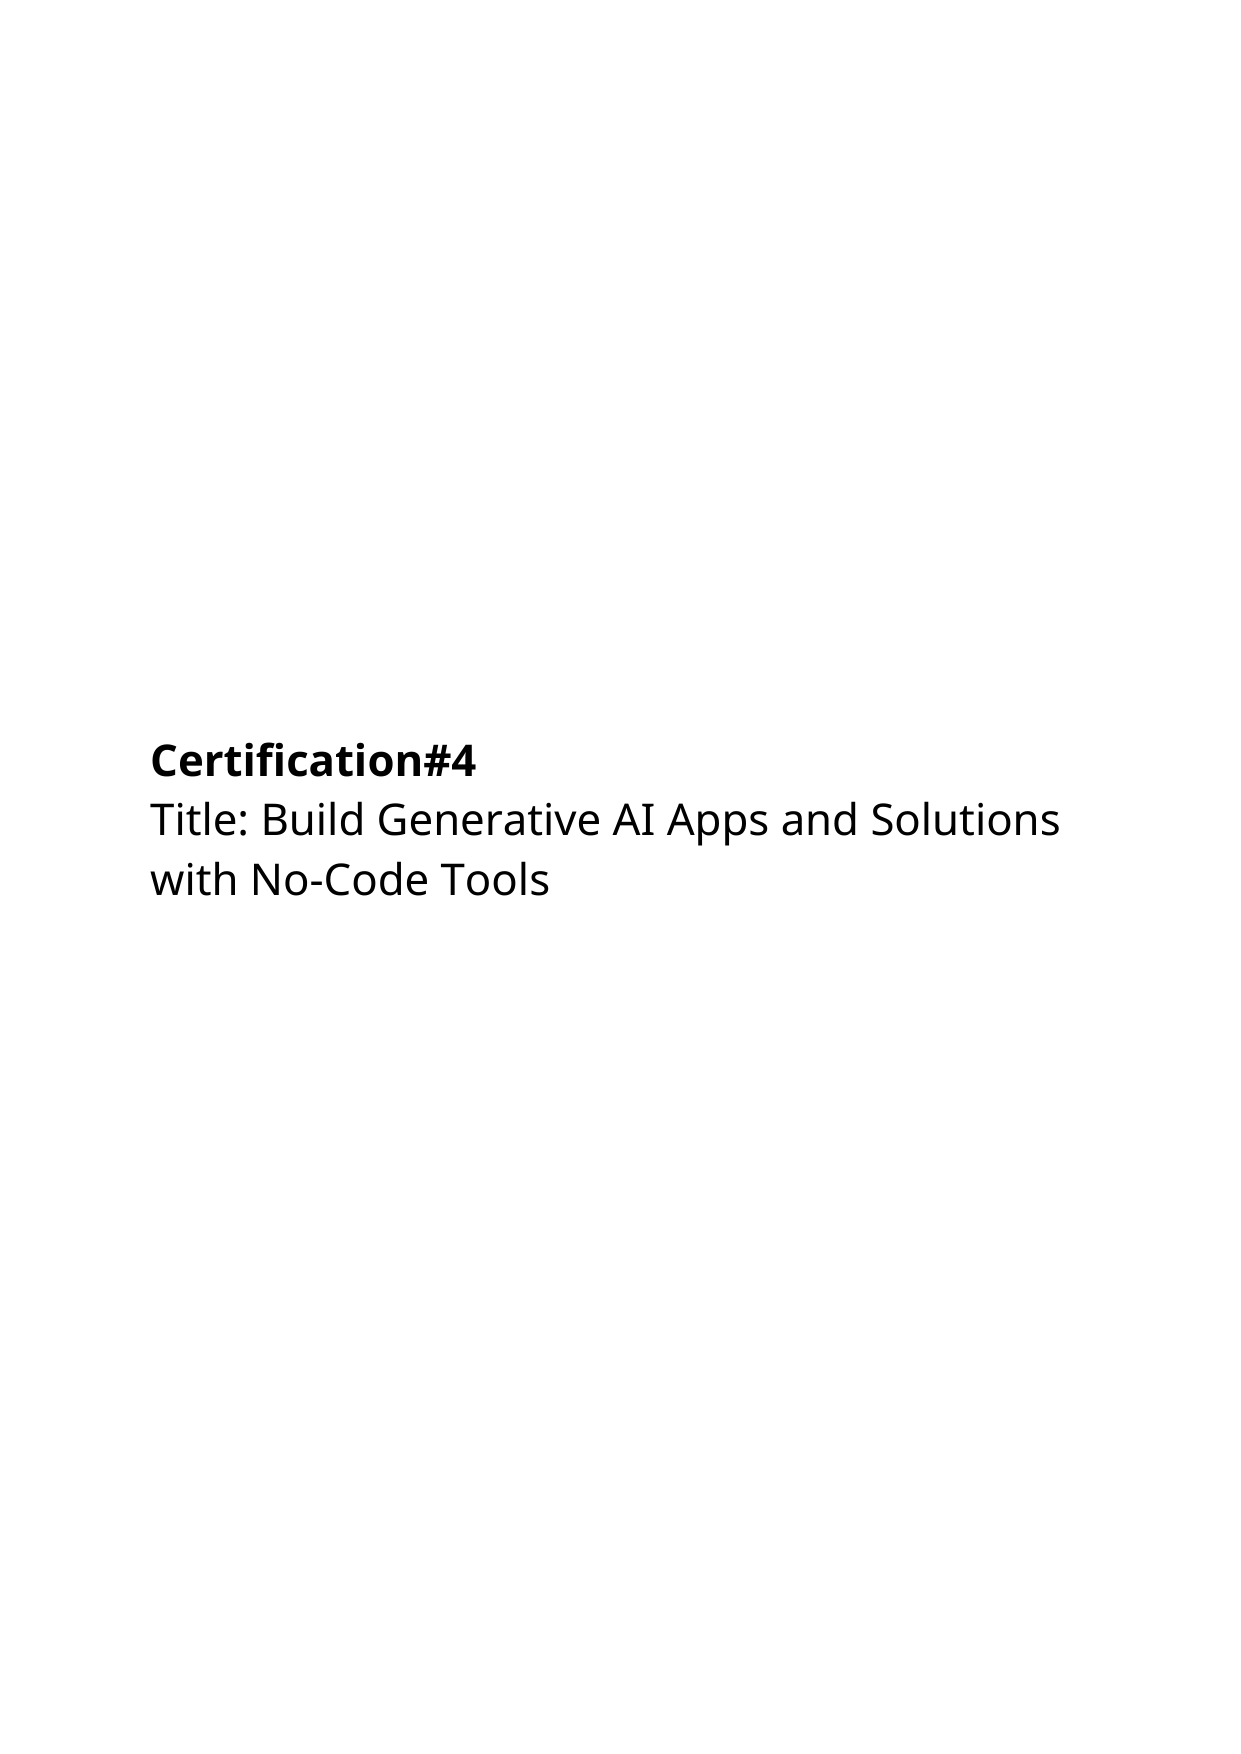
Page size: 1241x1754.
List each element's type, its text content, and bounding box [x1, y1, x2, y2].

text Certification#4 [150, 729, 1090, 789]
text Title: Build Generative AI Apps and Solutions with No-Code Tools [150, 789, 1090, 908]
